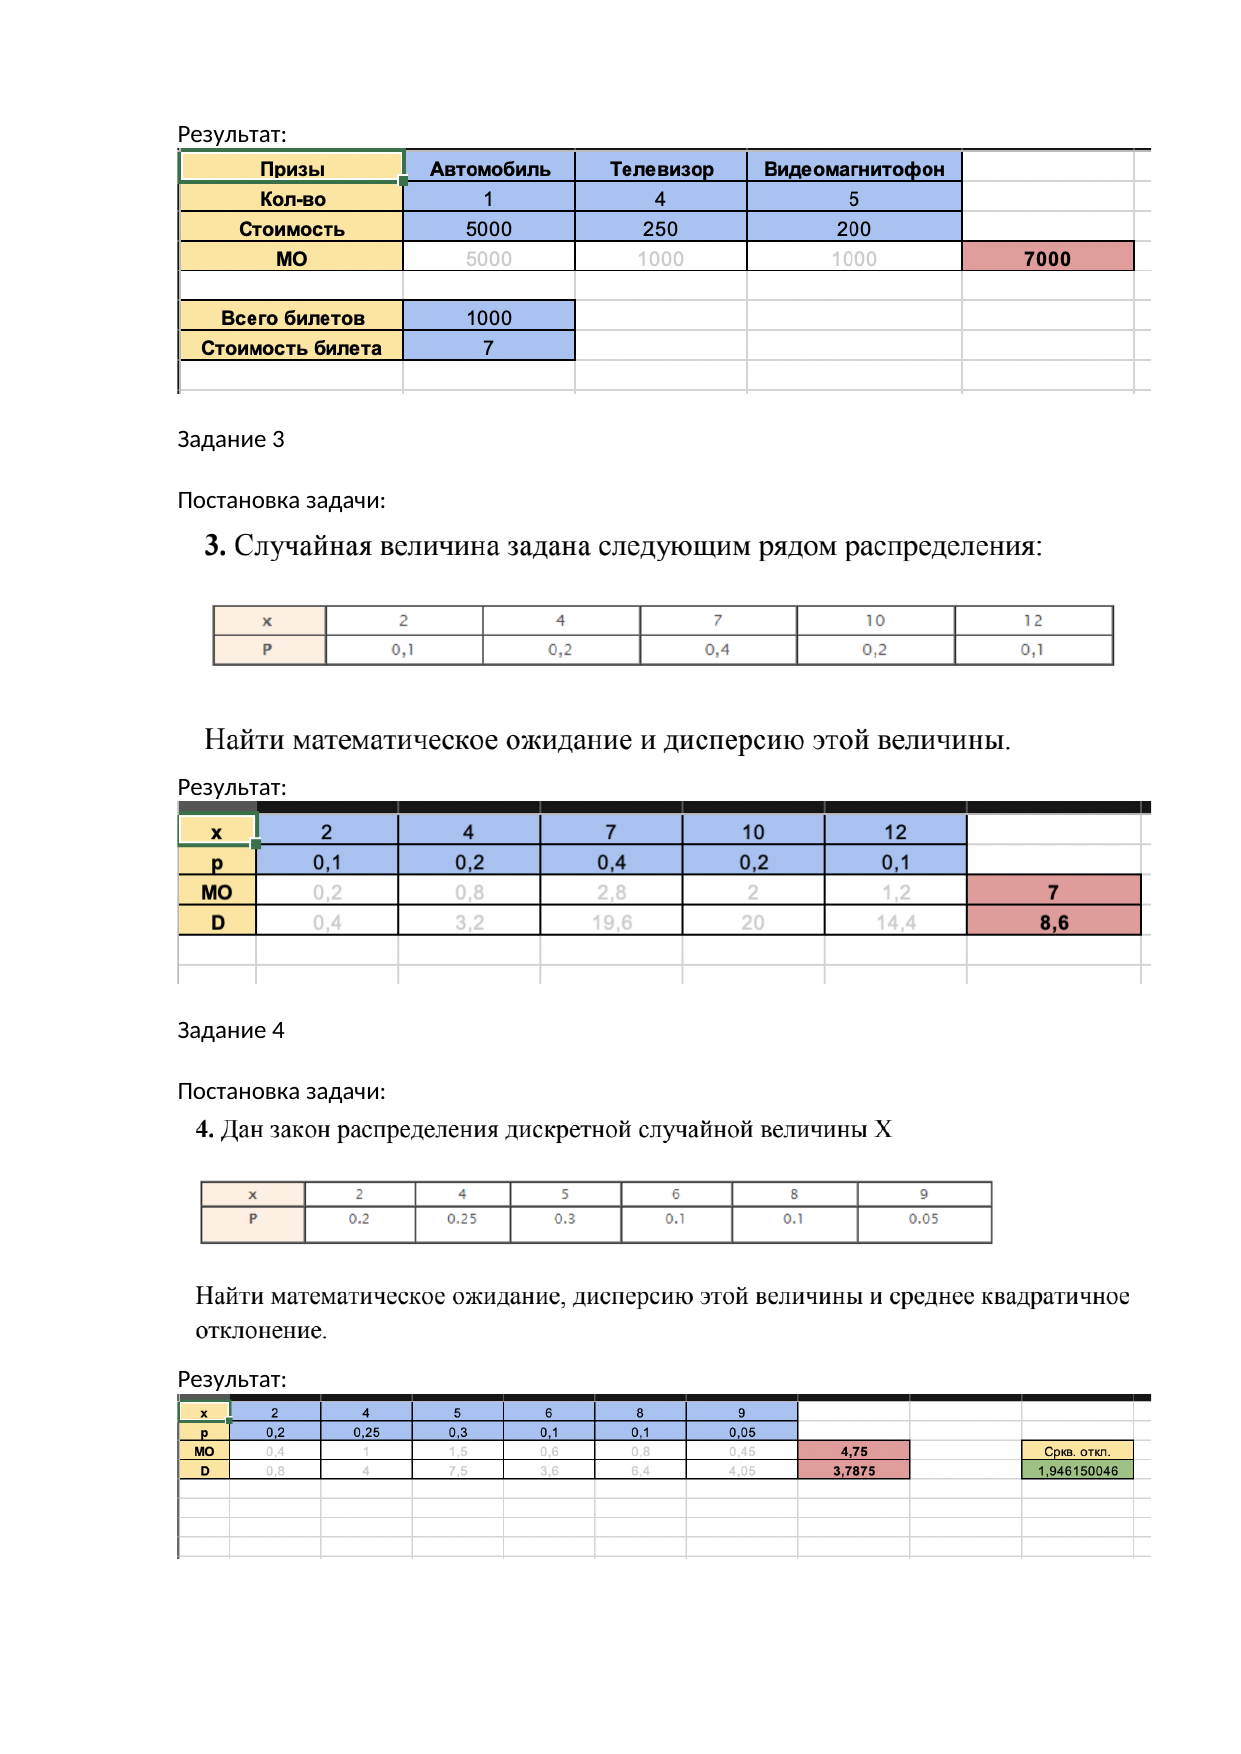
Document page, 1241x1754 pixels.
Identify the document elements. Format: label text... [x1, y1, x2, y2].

text Задание 4 [177, 1014, 1152, 1045]
picture [177, 1394, 1152, 1559]
picture [177, 148, 1152, 394]
picture [177, 515, 1152, 772]
text Результат: [177, 772, 1152, 801]
text Постановка задачи: [177, 1075, 1152, 1105]
text Результат: [177, 118, 1152, 148]
text Результат: [177, 1364, 1152, 1394]
text Постановка задачи: [177, 485, 1152, 515]
text Задание 3 [177, 424, 1152, 454]
picture [177, 801, 1152, 984]
picture [177, 1105, 1152, 1364]
